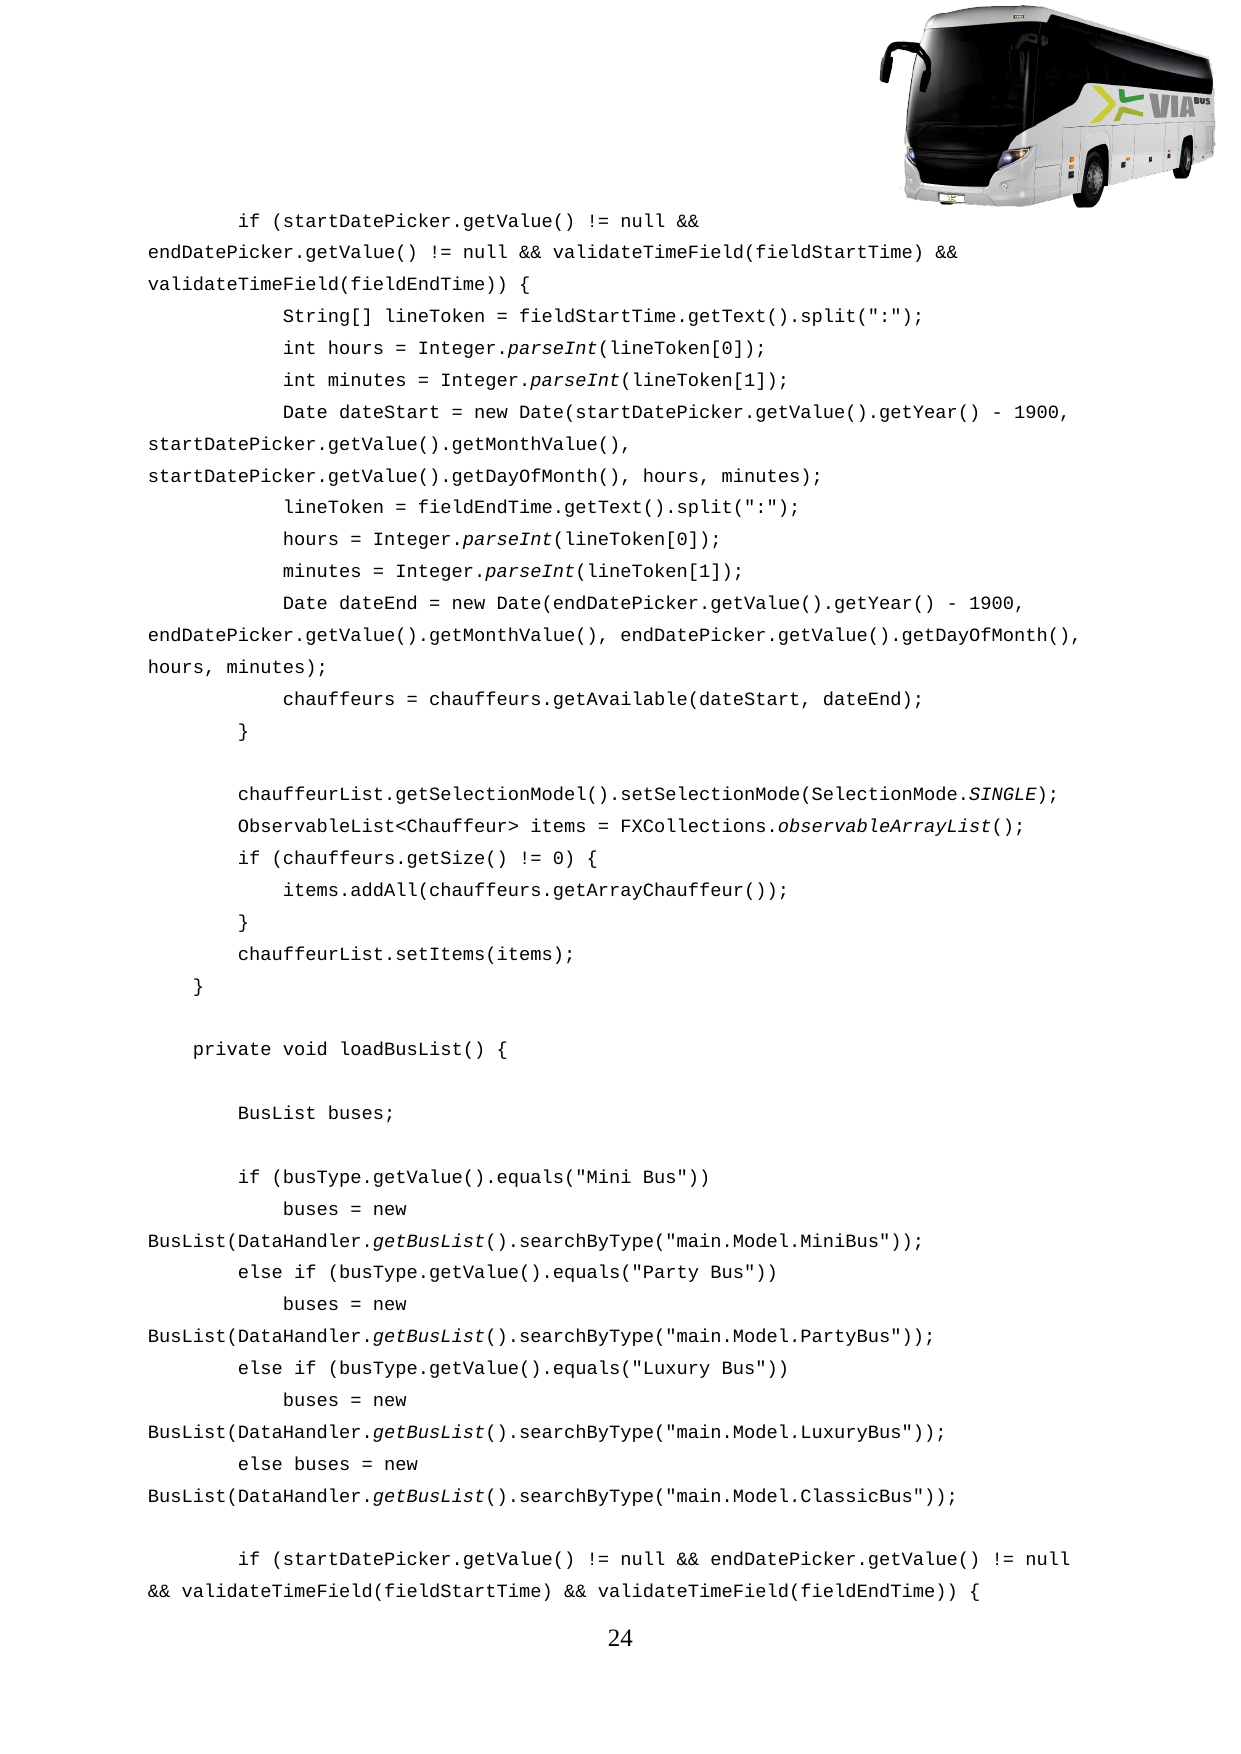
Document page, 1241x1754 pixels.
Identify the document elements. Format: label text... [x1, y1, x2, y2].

picture [874, 0, 1218, 213]
